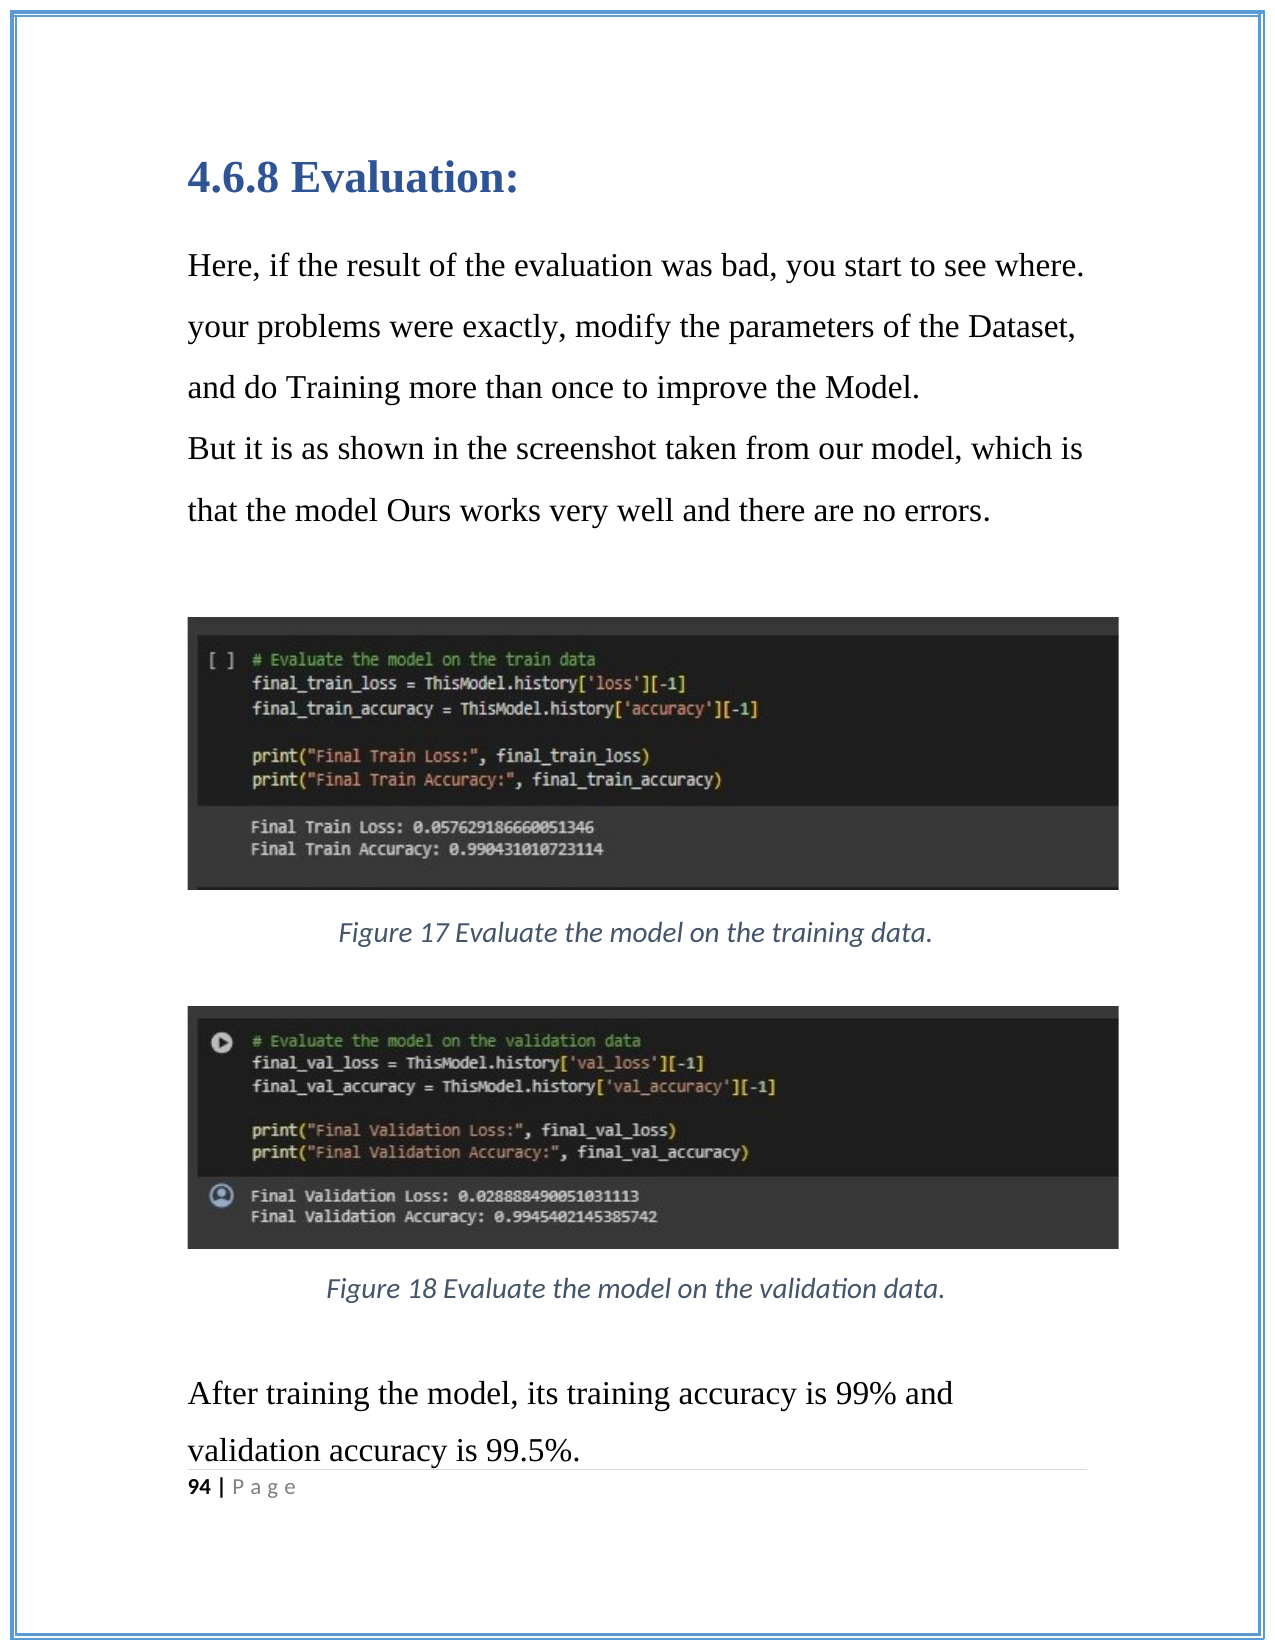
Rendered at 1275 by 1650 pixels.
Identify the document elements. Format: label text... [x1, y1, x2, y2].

text Figure 17 Evaluate the model on the training data. [187, 914, 1087, 950]
text But it is as shown in the screenshot taken from our model, which is [187, 428, 1087, 466]
text 4.6.8 Evaluation: [187, 150, 1087, 203]
picture [187, 1006, 1119, 1249]
picture [187, 617, 1119, 890]
text your problems were exactly, modify the parameters of the Dataset, [187, 306, 1087, 345]
text and do Training more than once to improve the Model. [187, 367, 1087, 406]
text Figure 18 Evaluate the model on the validation data. [187, 1270, 1087, 1306]
text Here, if the result of the evaluation was bad, you start to see where. [187, 246, 1087, 284]
text After training the model, its training accuracy is 99% and validation accuracy is 99.5%. [187, 1373, 1087, 1469]
text that the model Ours works very well and there are no errors. [187, 489, 1087, 529]
